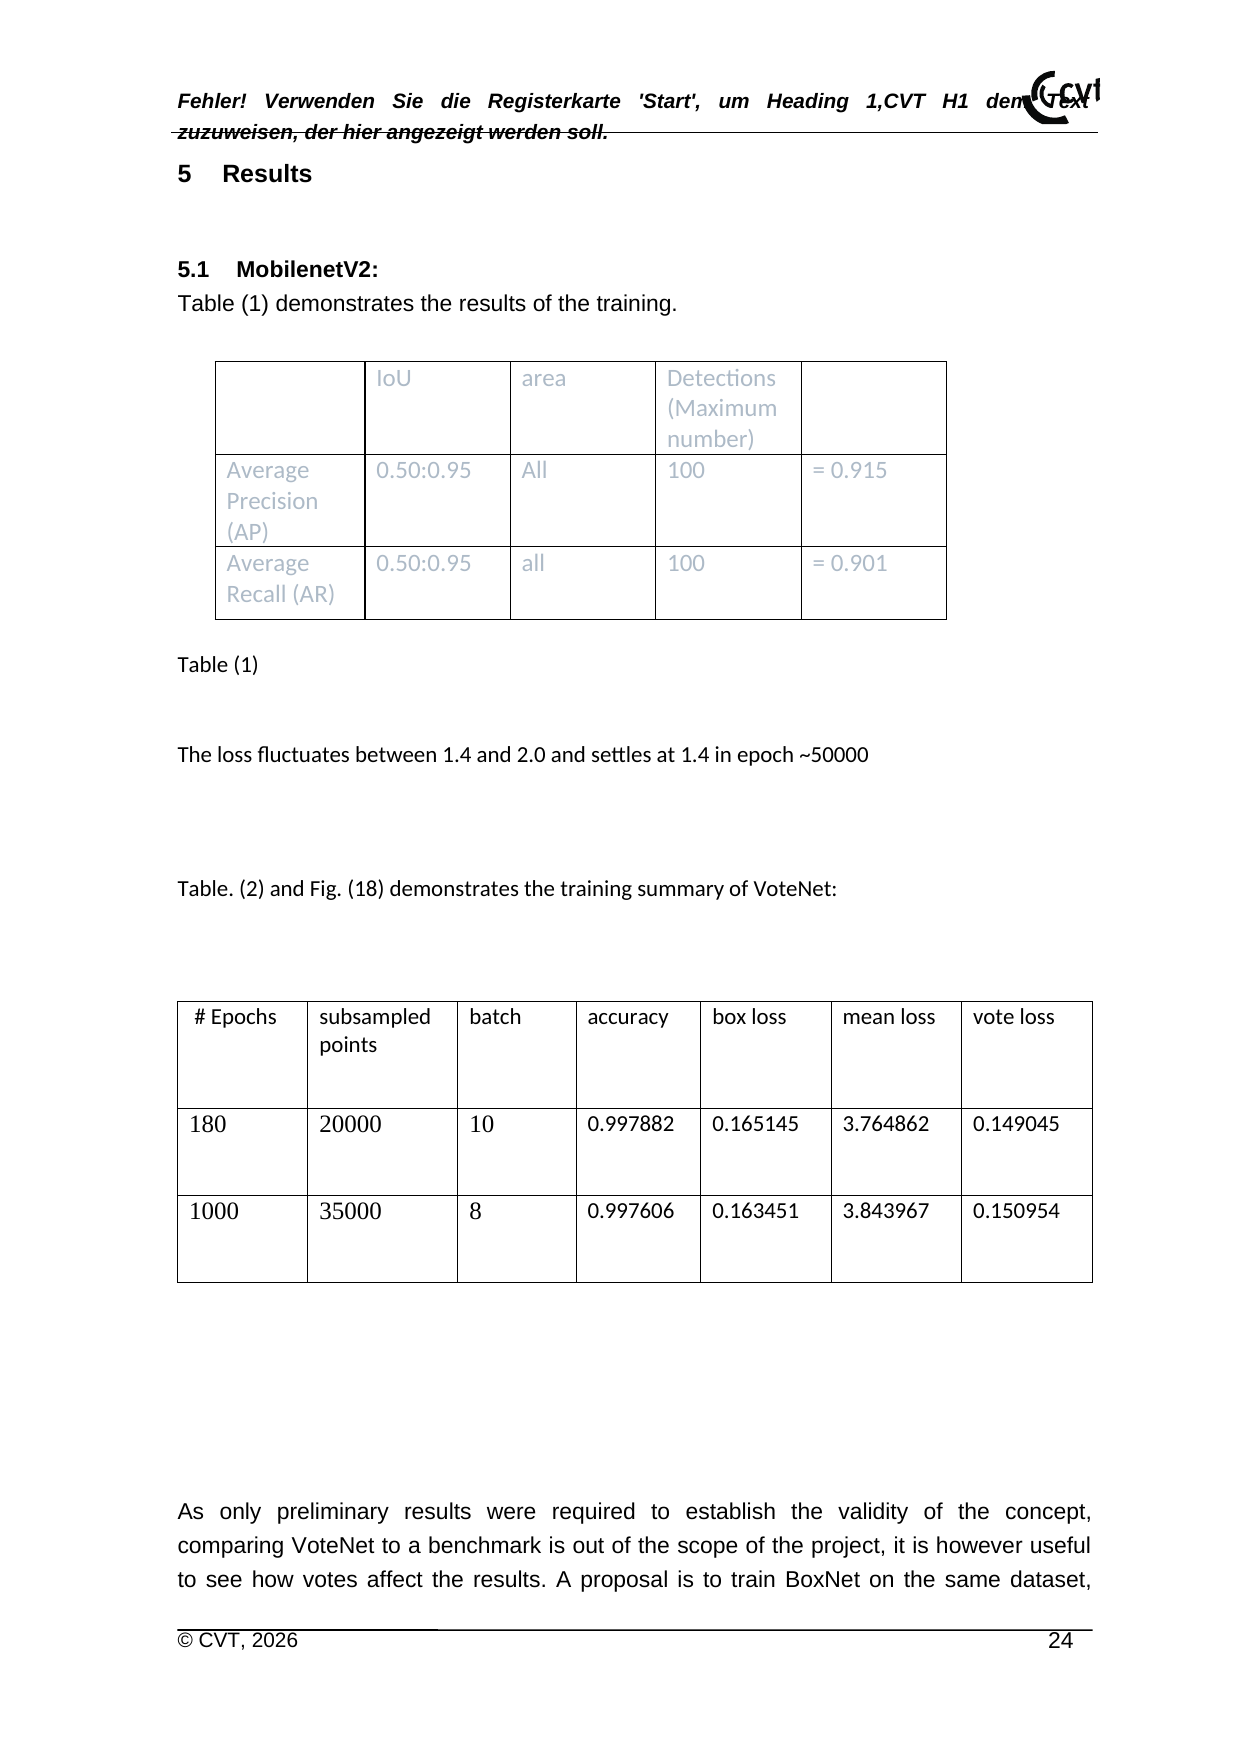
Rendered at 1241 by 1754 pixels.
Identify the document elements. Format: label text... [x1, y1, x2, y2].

text Table (1) demonstrates the results of the training. [177, 290, 1092, 316]
table_header [216, 362, 364, 454]
table_header box loss [701, 1002, 831, 1108]
table_cell 0.50:0.95 [366, 455, 510, 546]
table_cell = 0.915 [802, 455, 946, 546]
table_cell 0.997882 [577, 1109, 700, 1195]
table_cell Average Precision (AP) [216, 455, 364, 546]
table_cell 0.150954 [962, 1196, 1092, 1282]
table_header vote loss [962, 1002, 1092, 1108]
table_cell 10 [458, 1109, 576, 1195]
table_cell 0.50:0.95 [366, 547, 510, 619]
text Table. (2) and Fig. (18) demonstrates the training summary of VoteNet: [177, 874, 1092, 902]
table_header IoU [366, 362, 510, 454]
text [177, 1498, 1092, 1593]
table_header # Epochs [178, 1002, 307, 1108]
table_cell 0.163451 [701, 1196, 831, 1282]
table_header batch [458, 1002, 576, 1108]
table_header [802, 362, 946, 454]
table_cell 35000 [308, 1196, 457, 1282]
table_cell All [511, 455, 655, 546]
table_header mean loss [832, 1002, 961, 1108]
table_cell 8 [458, 1196, 576, 1282]
text Table (1) [177, 650, 1092, 678]
table_cell = 0.901 [802, 547, 946, 619]
table_header accuracy [577, 1002, 700, 1108]
table_cell 100 [656, 547, 801, 619]
subtitle MobilenetV2: [177, 256, 1092, 282]
table_cell 0.165145 [701, 1109, 831, 1195]
table_cell 0.149045 [962, 1109, 1092, 1195]
subtitle Results [177, 159, 1092, 188]
table_cell 3.843967 [832, 1196, 961, 1282]
table_cell 0.997606 [577, 1196, 700, 1282]
table_cell 20000 [308, 1109, 457, 1195]
table_cell 100 [656, 455, 801, 546]
table_cell 3.764862 [832, 1109, 961, 1195]
table_cell 1000 [178, 1196, 307, 1282]
table_cell Average Recall (AR) [216, 547, 364, 619]
table_cell all [511, 547, 655, 619]
table_header subsampled points [308, 1002, 457, 1108]
table_header Detections (Maximum number) [656, 362, 801, 454]
table_cell 180 [178, 1109, 307, 1195]
text The loss fluctuates between 1.4 and 2.0 and settles at 1.4 in epoch ~50000 [177, 740, 1092, 768]
table_header area [511, 362, 655, 454]
